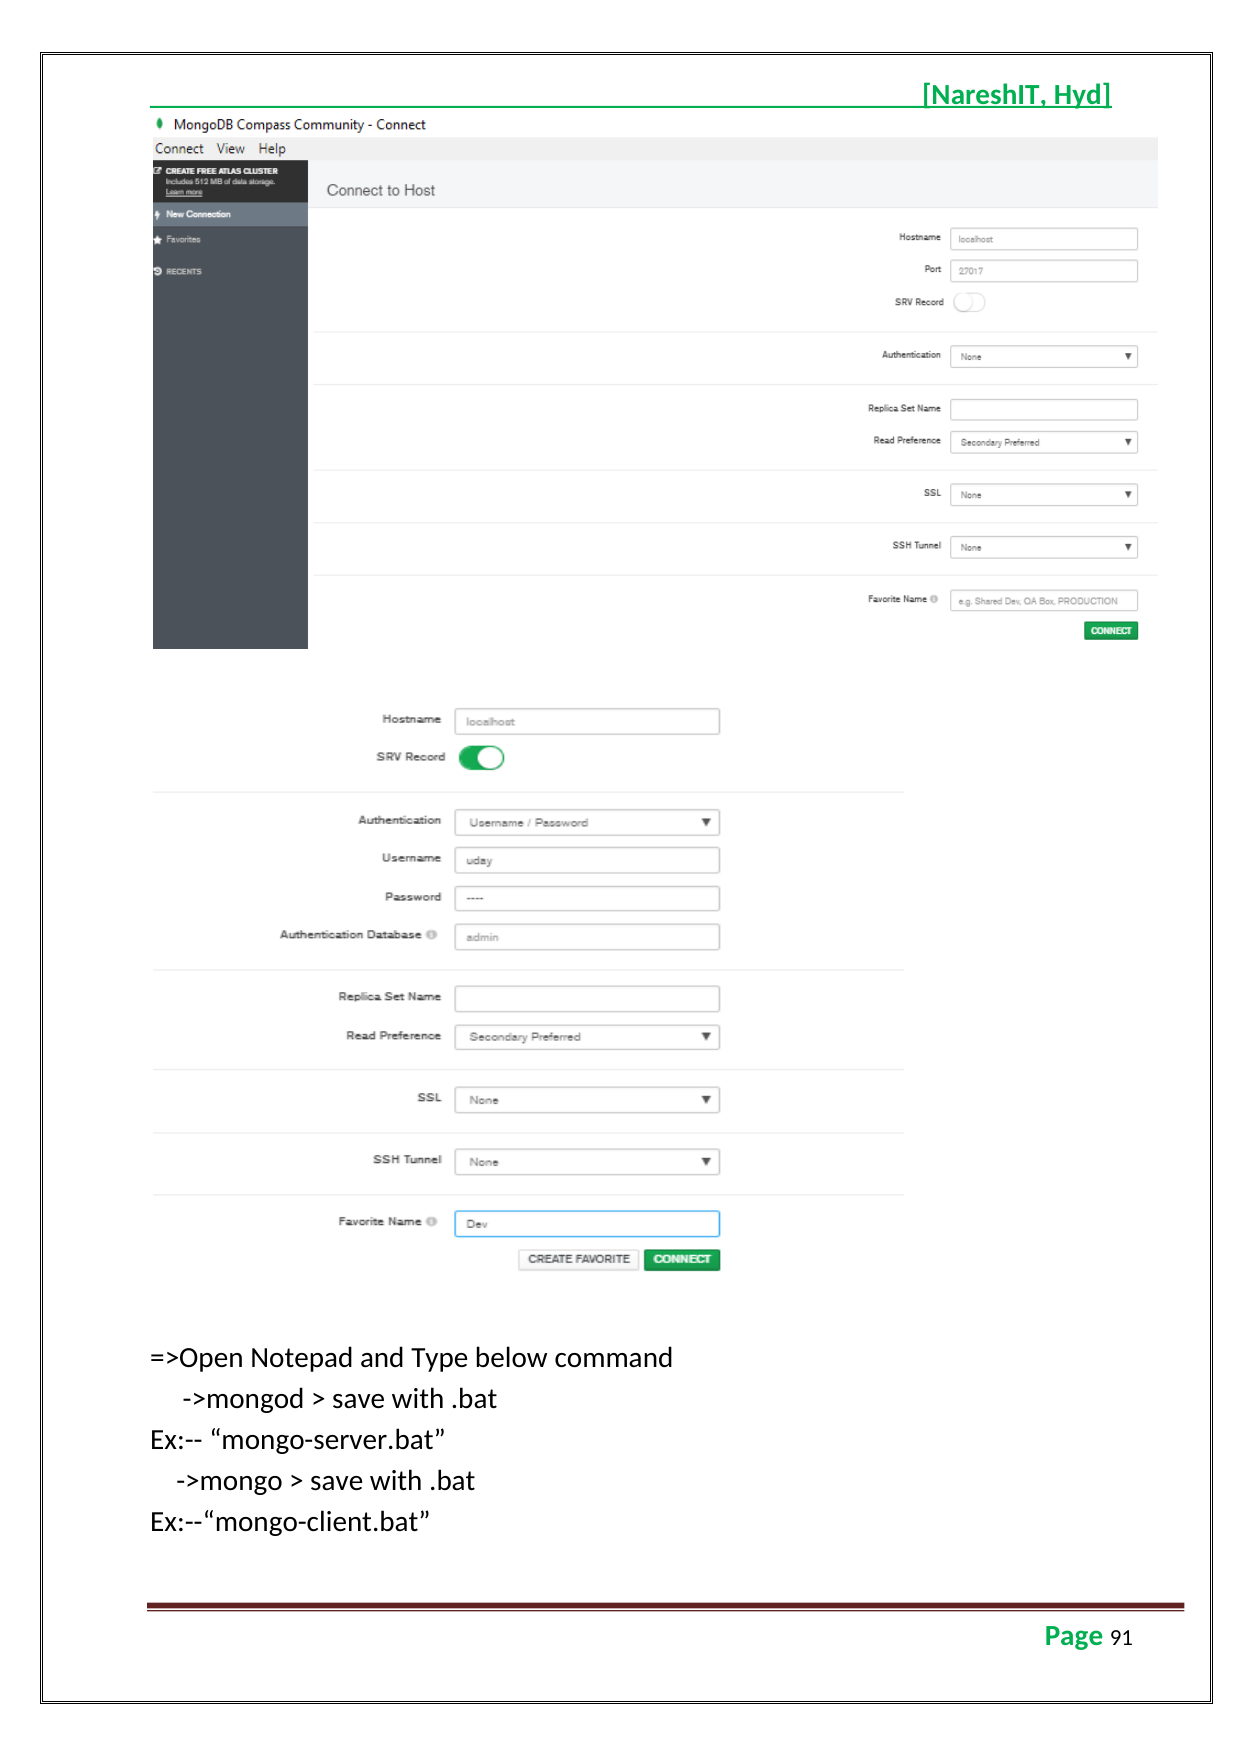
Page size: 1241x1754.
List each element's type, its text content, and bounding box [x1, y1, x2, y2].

picture [153, 692, 904, 1290]
text =>Open Notepad and Type below command [150, 1339, 1210, 1374]
text ->mongod > save with .bat Ex:-- “mongo-server.bat” [150, 1380, 499, 1456]
text ->mongo > save with .bat Ex:--“mongo-client.bat” [150, 1462, 476, 1538]
picture [153, 110, 1158, 649]
